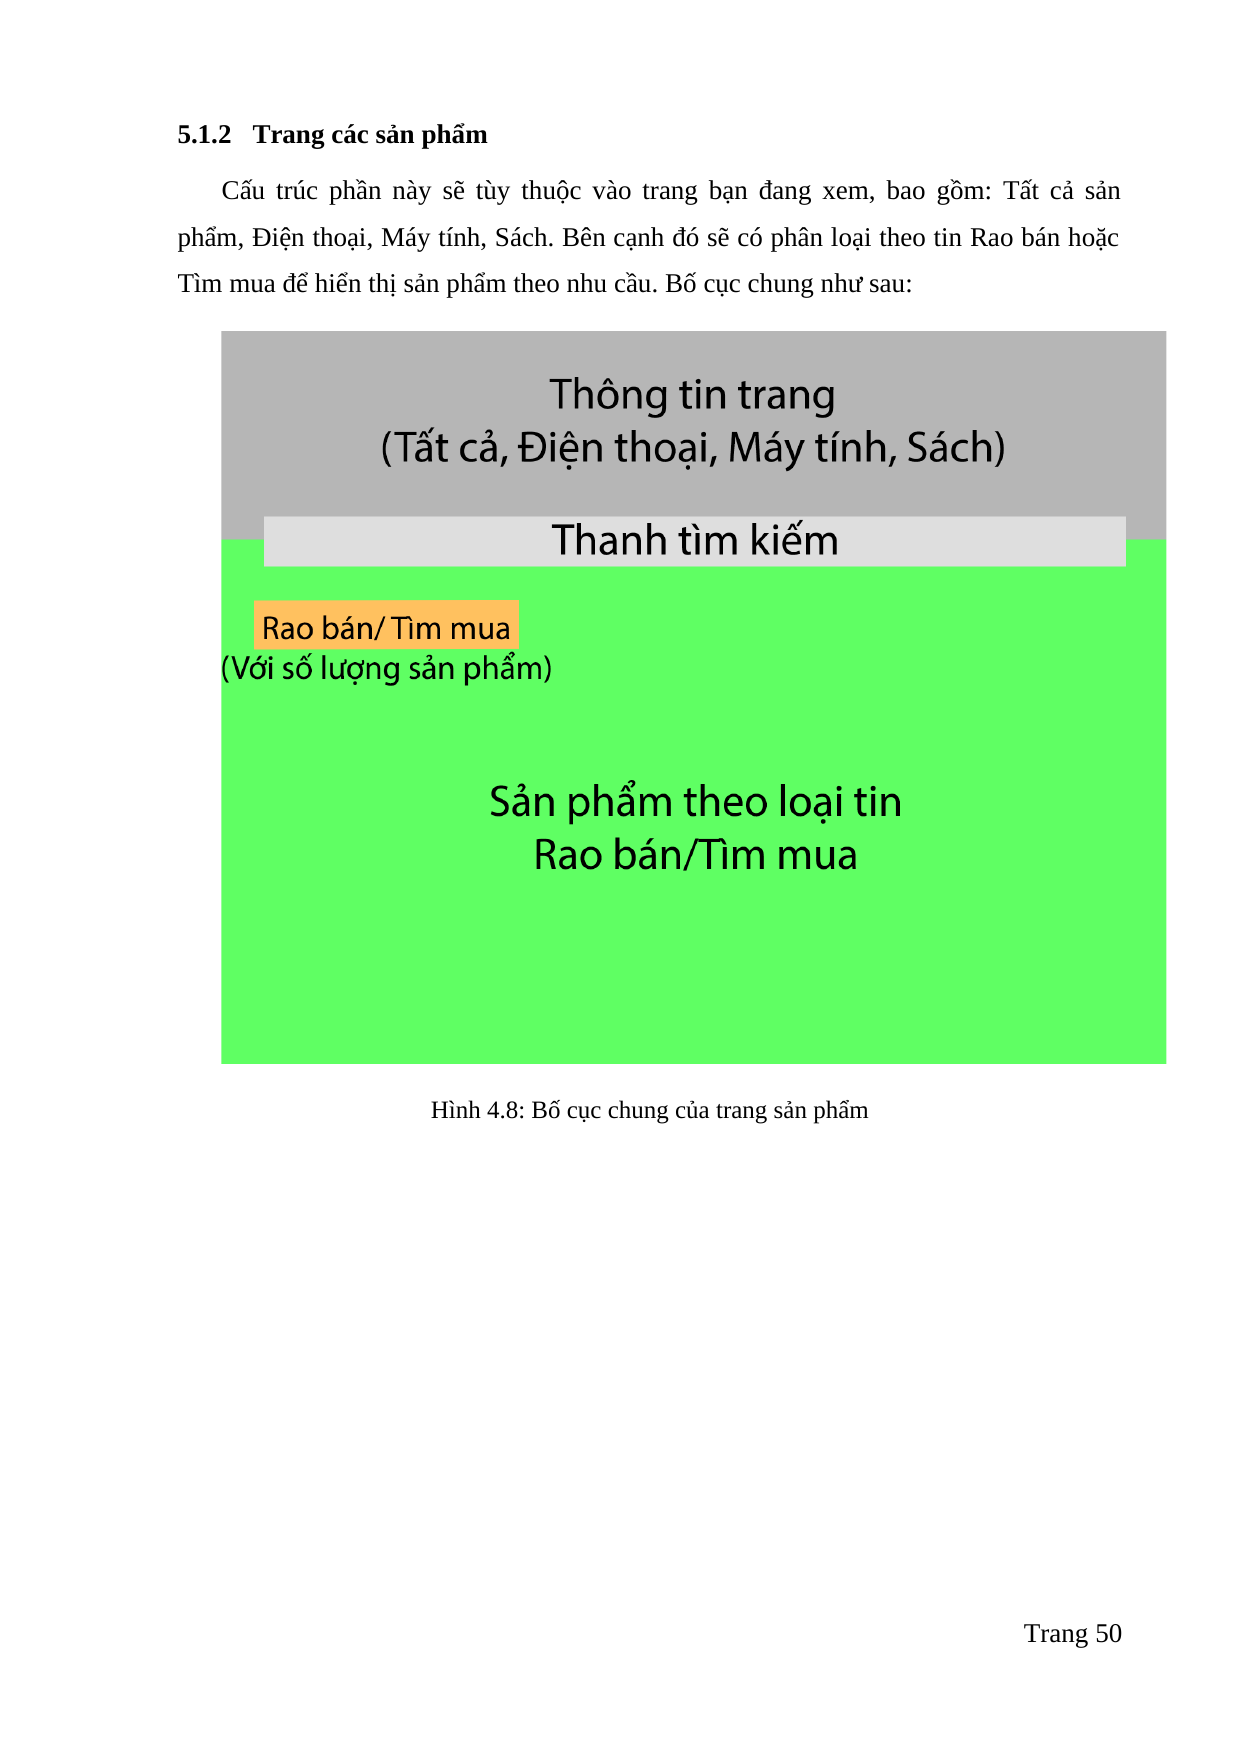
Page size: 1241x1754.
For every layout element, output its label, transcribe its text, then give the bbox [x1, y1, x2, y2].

text Cấu trúc phần này sẽ tùy thuộc vào trang bạn đang xem, bao gồm: Tất cả sản phẩm, Điện thoại, Máy tính, Sách. Bên cạnh đó sẽ có phân loại theo tin Rao bán hoặc Tìm mua để hiển thị sản phẩm theo nhu cầu. Bố cục chung như sau: [177, 174, 1122, 299]
subtitle Trang các sản phẩm [177, 118, 1122, 149]
picture [221, 331, 1167, 1064]
text Hình 4.8: Bố cục chung của trang sản phẩm [177, 1095, 1122, 1124]
